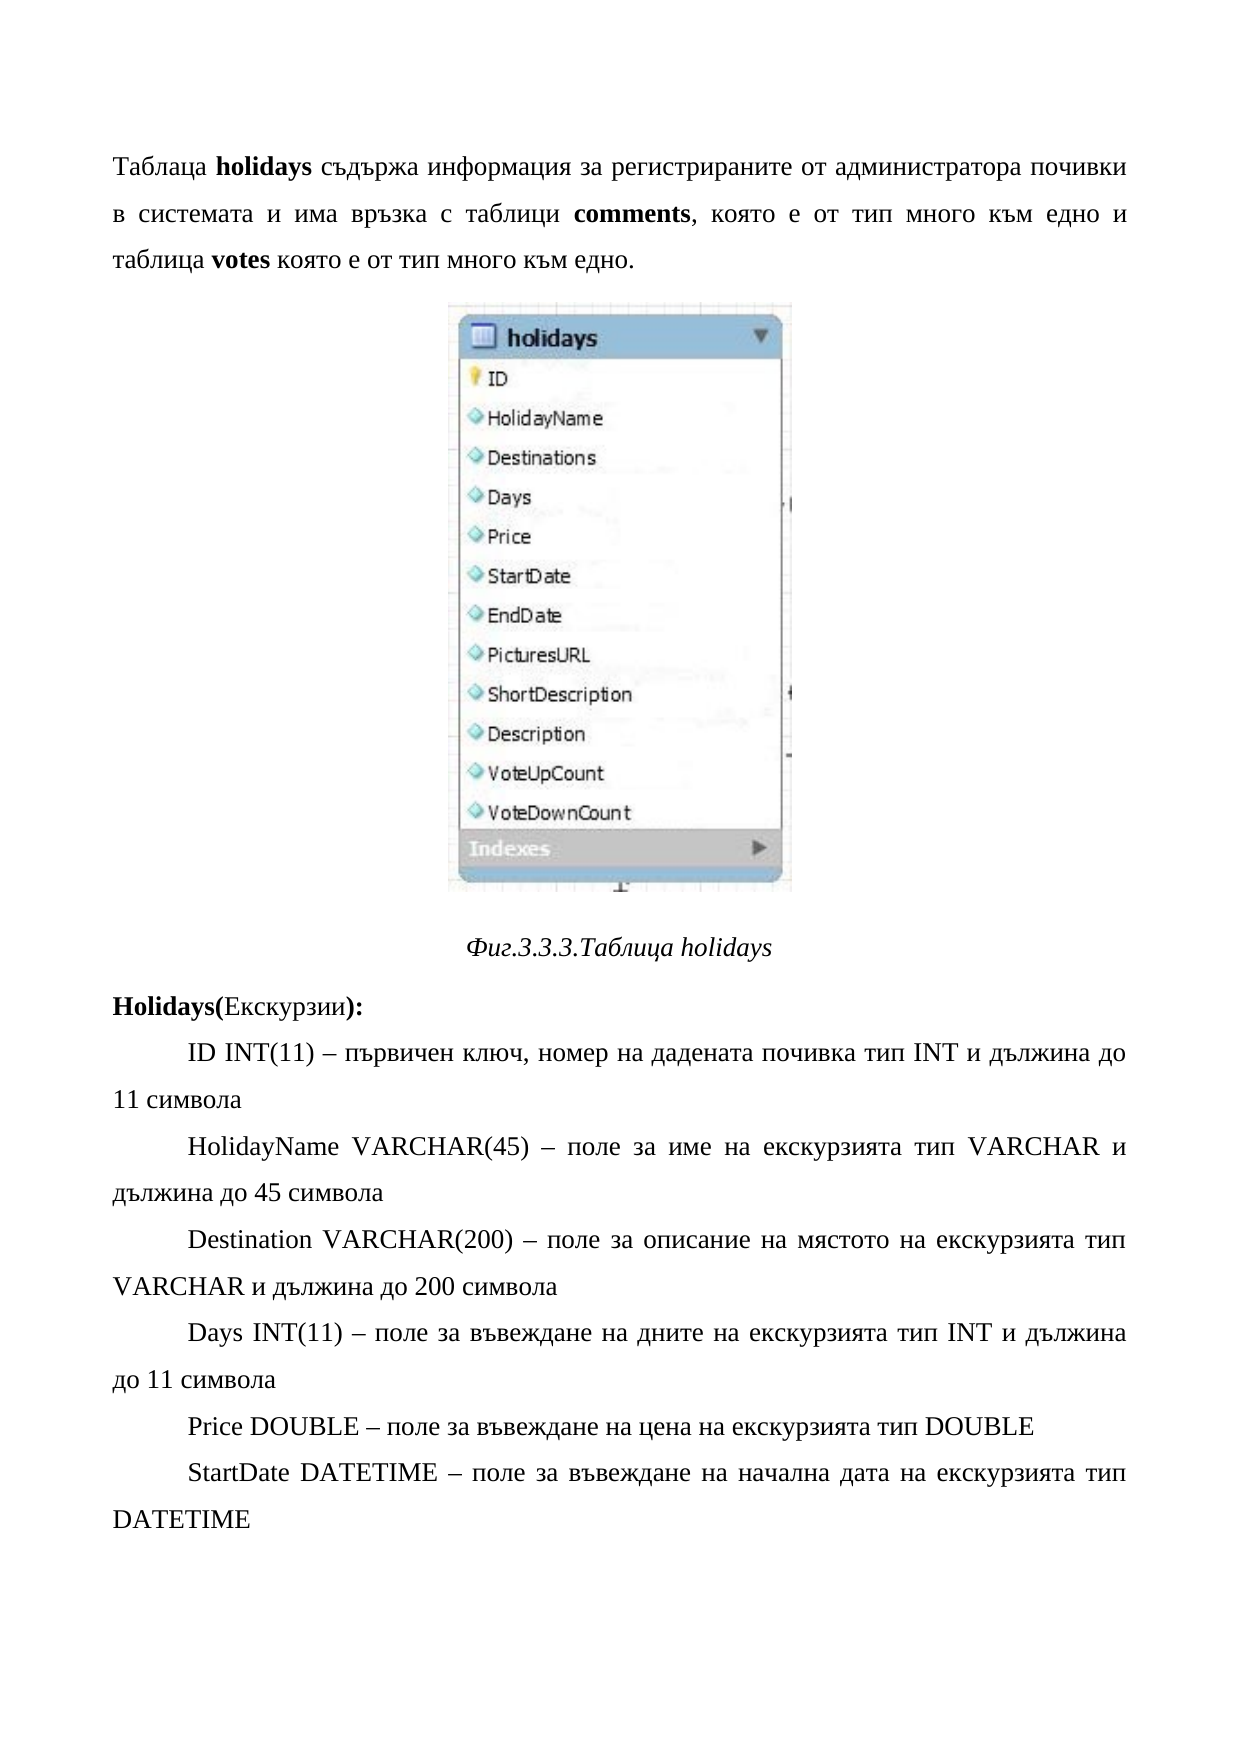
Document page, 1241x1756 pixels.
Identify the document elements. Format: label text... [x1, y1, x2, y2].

picture [448, 302, 792, 892]
text Фиг.3.3.3.Таблица holidays [112, 931, 1128, 962]
text StartDate DATETIME – поле за въвеждане на начална дата на екскурзията тип DATETIME [112, 1457, 1128, 1534]
text Таблаца holidays съдържа информация за регистрираните от администратора почивки в системата и има връзка с таблици comments, която е от тип много към едно и таблица votes която е от тип много към едно. [112, 150, 1128, 274]
text ID INT(11) – първичен ключ, номер на дадената почивка тип INT и дължина до 11 символа [112, 1037, 1128, 1114]
text HolidayName VARCHAR(45) – поле за име на екскурзията тип VARCHAR и дължина до 45 символа [112, 1130, 1128, 1208]
text Destination VARCHAR(200) – поле за описание на мястото на екскурзията тип VARCHAR и дължина до 200 символа [112, 1223, 1128, 1301]
text Price DOUBLE – поле за въвеждане на цена на екскурзията тип DOUBLE [112, 1410, 1128, 1441]
text Days INT(11) – поле за въвеждане на дните на екскурзията тип INT и дължина до 11 символа [112, 1317, 1128, 1394]
text Holidays(Екскурзии): [112, 990, 1128, 1021]
